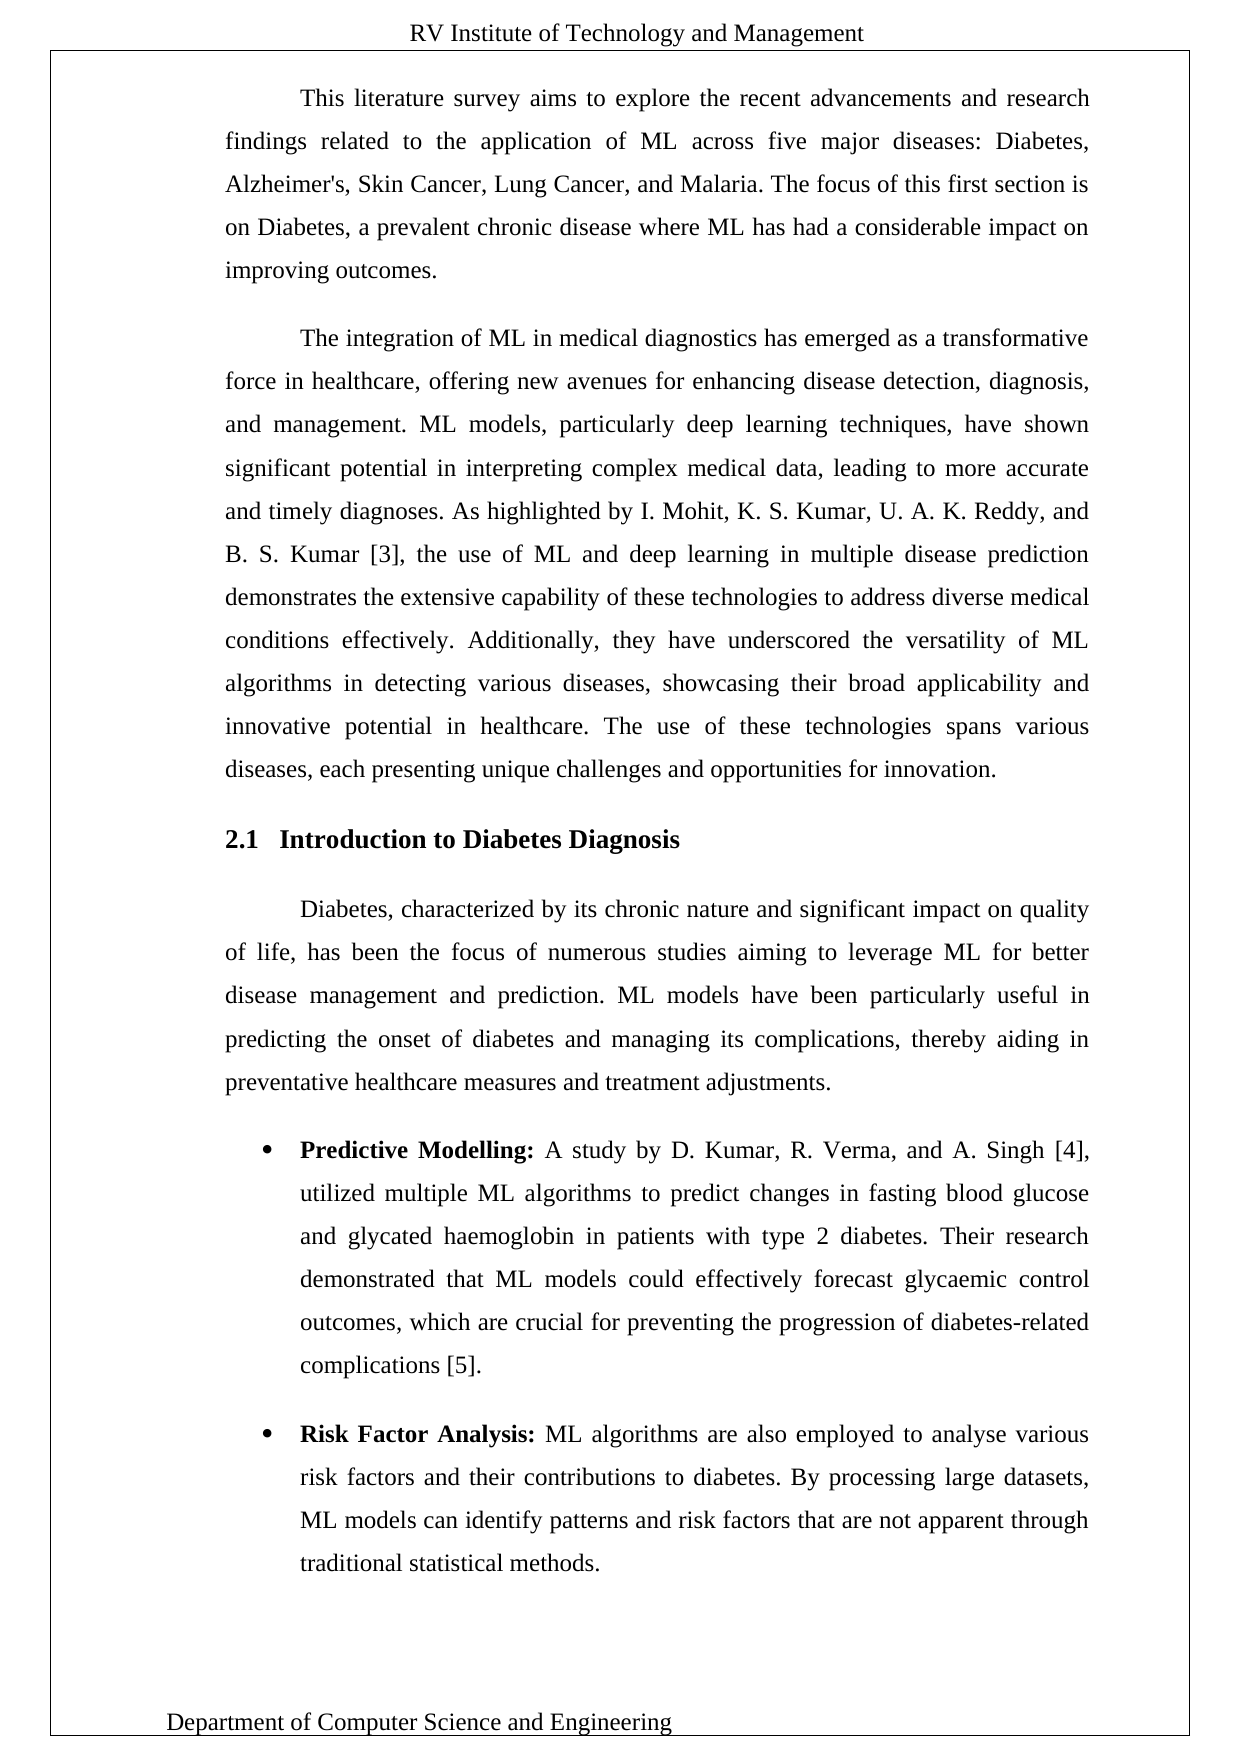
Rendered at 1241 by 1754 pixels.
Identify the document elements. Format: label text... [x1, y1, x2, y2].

text The integration of ML in medical diagnostics has emerged as a transformative force in healthcare, offering new avenues for enhancing disease detection, diagnosis, and management. ML models, particularly deep learning techniques, have shown significant potential in interpreting complex medical data, leading to more accurate and timely diagnoses. As highlighted by I. Mohit, K. S. Kumar, U. A. K. Reddy, and B. S. Kumar [3], the use of ML and deep learning in multiple disease prediction demonstrates the extensive capability of these technologies to address diverse medical conditions effectively. Additionally, they have underscored the versatility of ML algorithms in detecting various diseases, showcasing their broad applicability and innovative potential in healthcare. The use of these technologies spans various diseases, each presenting unique challenges and opportunities for innovation. [225, 323, 1090, 783]
list Risk Factor Analysis: ML algorithms are also employed to analyse various risk factors and their contributions to diabetes. By processing large datasets, ML models can identify patterns and risk factors that are not apparent through traditional statistical methods. [263, 1419, 1090, 1577]
list Predictive Modelling: A study by D. Kumar, R. Verma, and A. Singh [4], utilized multiple ML algorithms to predict changes in fasting blood glucose and glycated haemoglobin in patients with type 2 diabetes. Their research demonstrated that ML models could effectively forecast glycaemic control outcomes, which are crucial for preventing the progression of diabetes-related complications [5]. [263, 1135, 1090, 1379]
text This literature survey aims to explore the recent advancements and research findings related to the application of ML across five major diseases: Diabetes, Alzheimer's, Skin Cancer, Lung Cancer, and Malaria. The focus of this first section is on Diabetes, a prevalent chronic disease where ML has had a considerable impact on improving outcomes. [225, 83, 1090, 284]
text 2.1 Introduction to Diabetes Diagnosis [225, 823, 1090, 854]
text Diabetes, characterized by its chronic nature and significant impact on quality of life, has been the focus of numerous studies aiming to leverage ML for better disease management and prediction. ML models have been particularly useful in predicting the onset of diabetes and managing its complications, thereby aiding in preventative healthcare measures and treatment adjustments. [225, 894, 1090, 1096]
